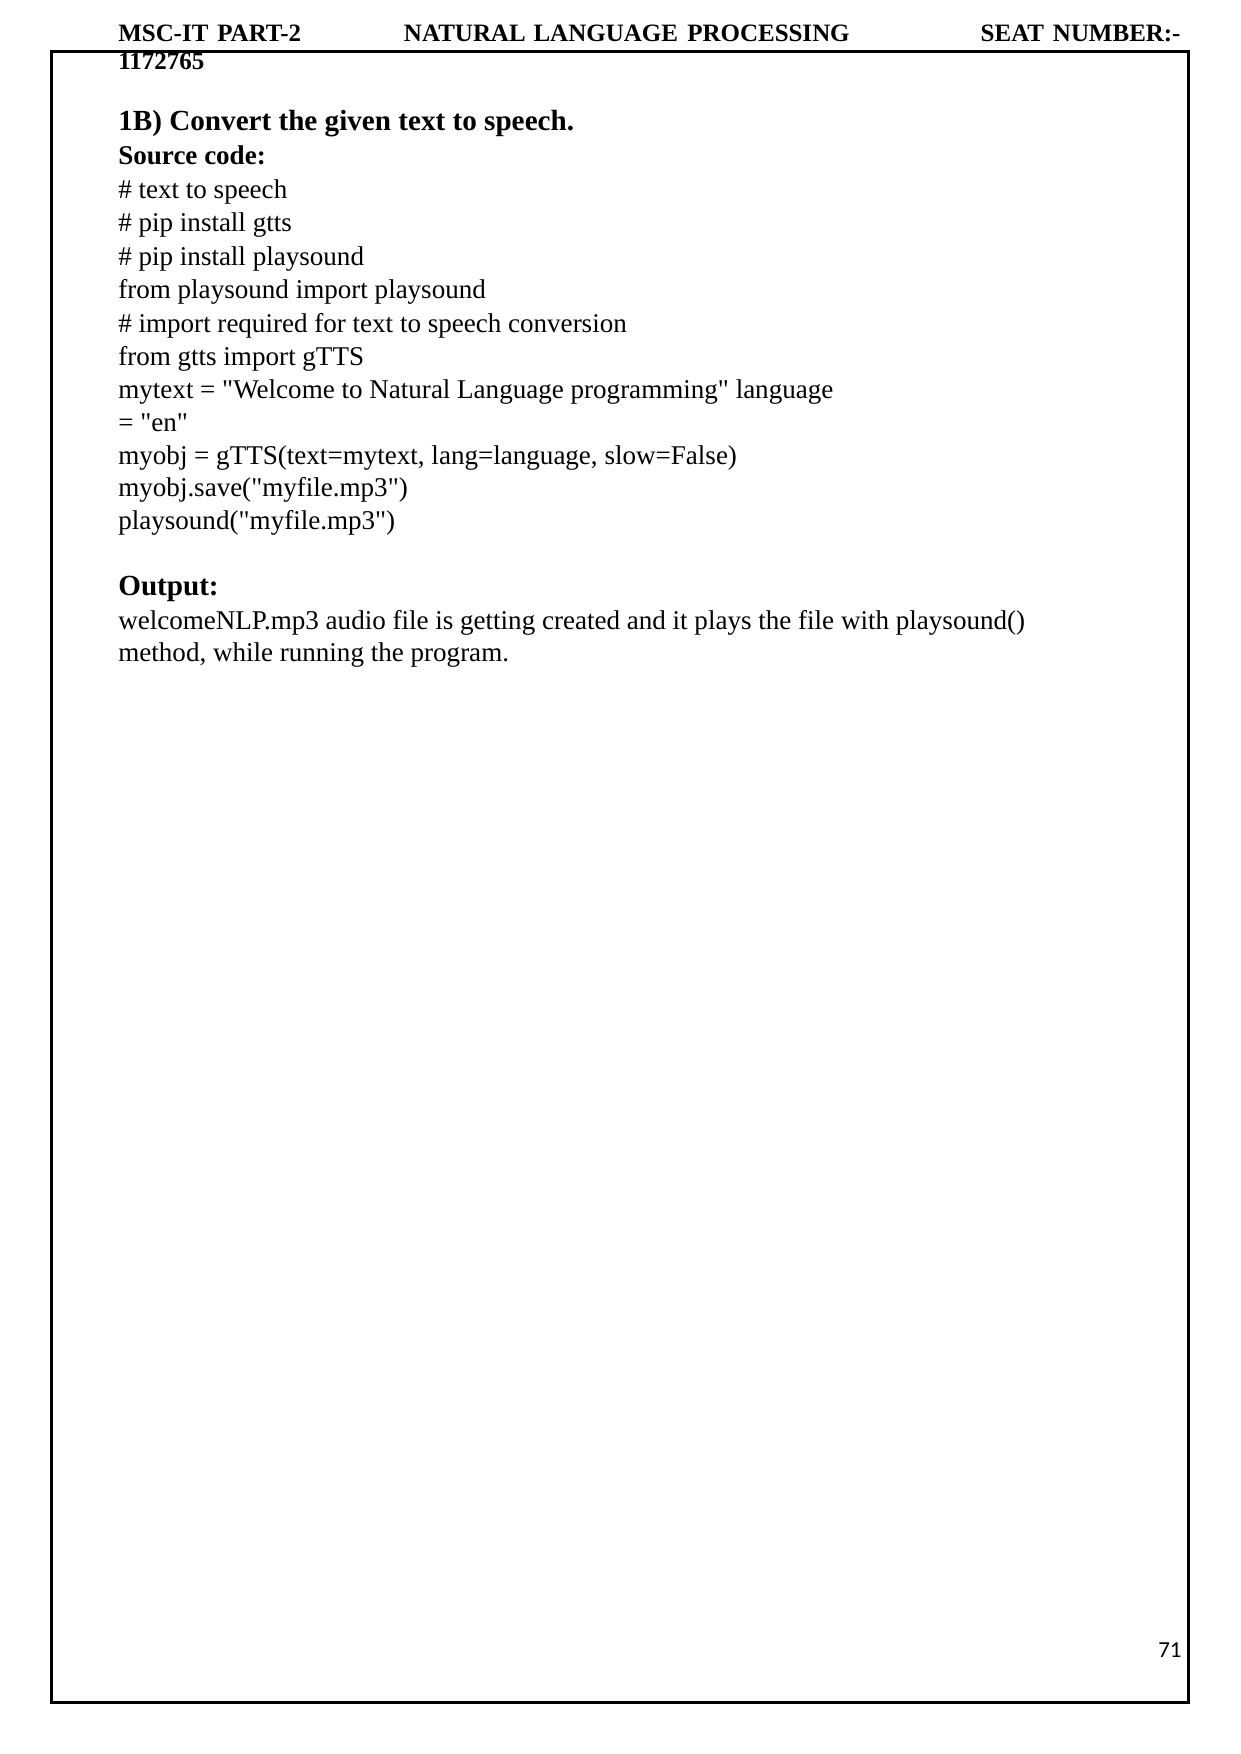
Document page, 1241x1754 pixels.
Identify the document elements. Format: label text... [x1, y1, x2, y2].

text Output: [118, 568, 1050, 602]
text mytext = "Welcome to Natural Language programming" language = "en" [118, 374, 837, 437]
text welcomeNLP.mp3 audio file is getting created and it plays the file with playsound() method, while running the program. [118, 604, 1055, 667]
text playsound("myfile.mp3") [118, 504, 1055, 536]
text Source code: [118, 139, 1050, 171]
text # import required for text to speech conversion [118, 307, 1055, 338]
text myobj = gTTS(text=mytext, lang=language, slow=False) myobj.save("myfile.mp3") [118, 439, 1019, 502]
text from gtts import gTTS [118, 340, 1055, 371]
text # pip install playsound [118, 240, 1055, 271]
text from playsound import playsound [118, 273, 1055, 304]
text # text to speech [118, 173, 1055, 204]
text 1B) Convert the given text to speech. [118, 103, 1050, 137]
text # pip install gtts [118, 206, 1055, 238]
